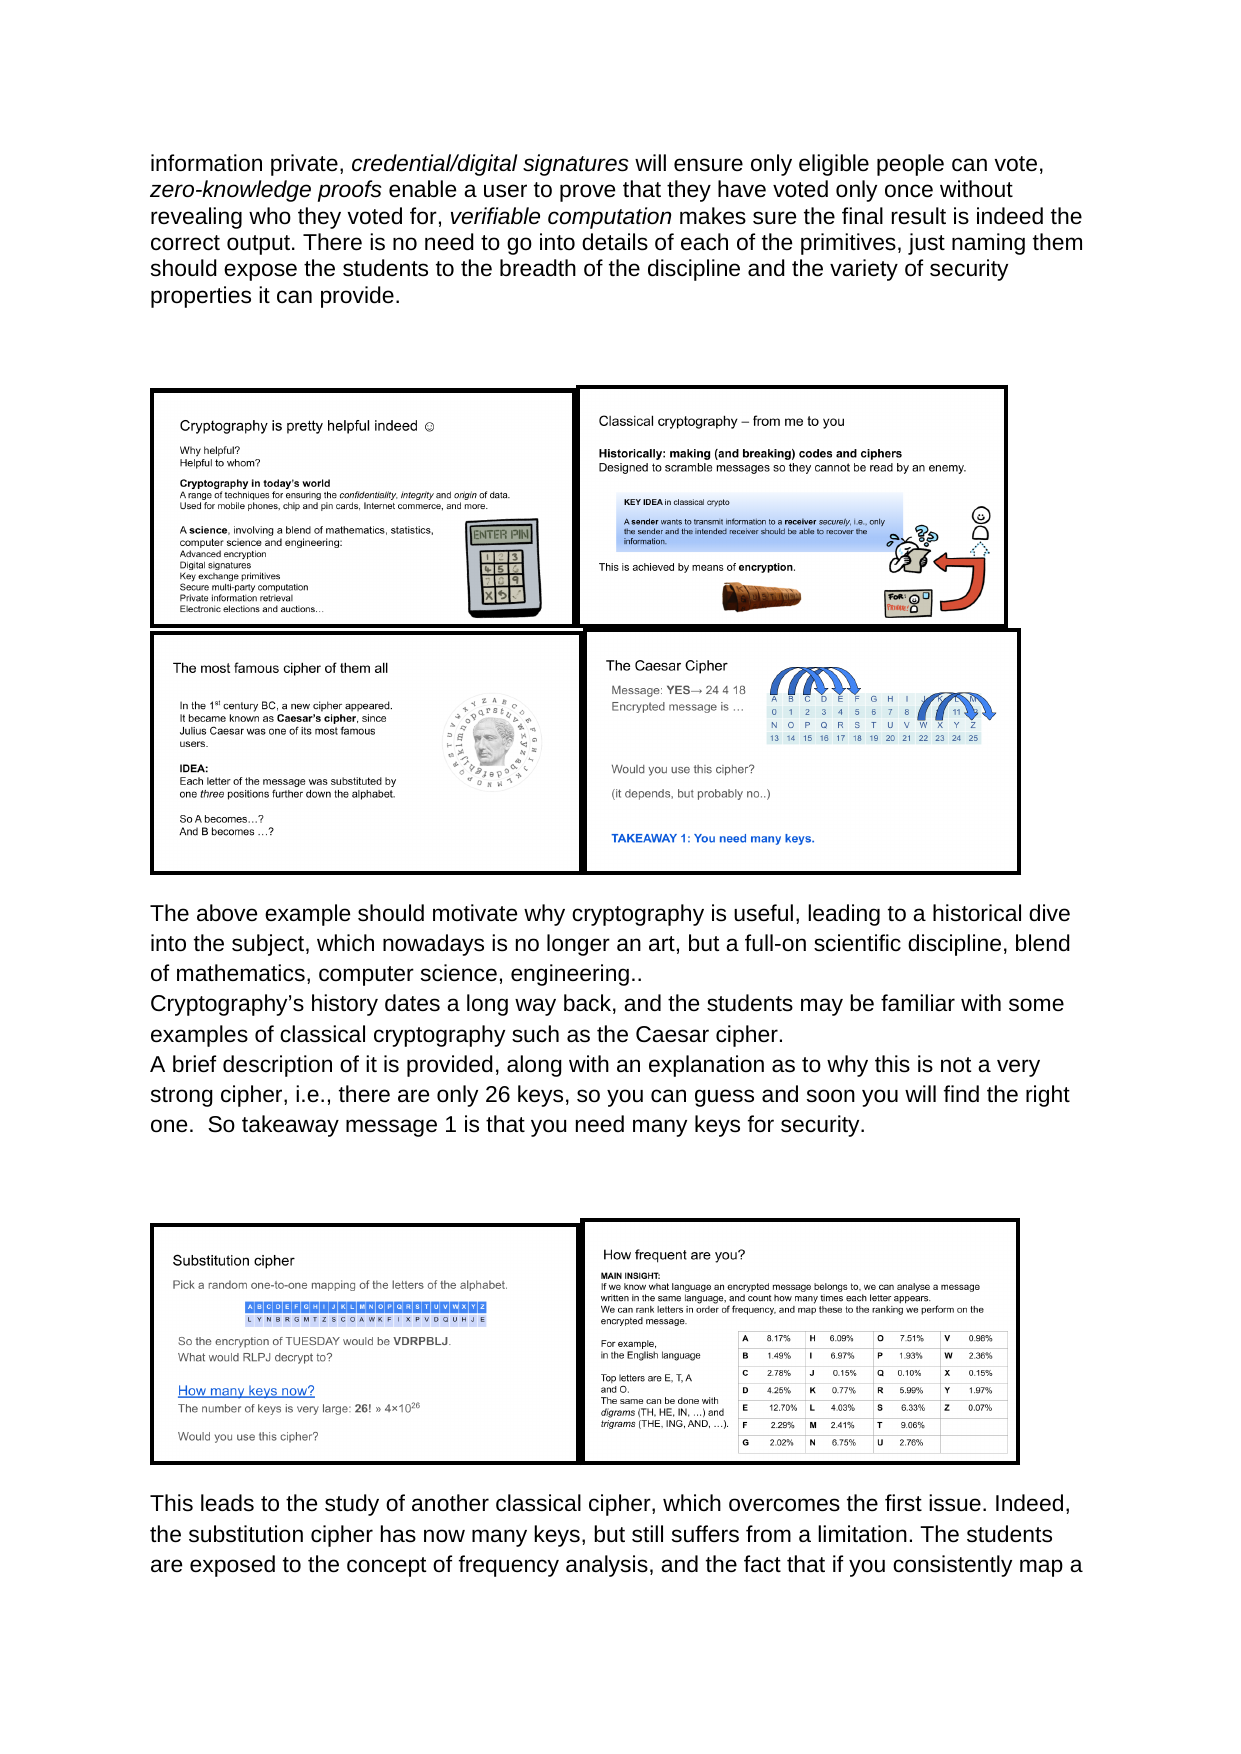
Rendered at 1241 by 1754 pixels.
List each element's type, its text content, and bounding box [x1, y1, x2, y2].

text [150, 1490, 1090, 1577]
text Cryptography’s history dates a long way back, and the students may be familiar with some examples of classical cryptography such as the Caesar cipher. [150, 990, 1090, 1047]
picture [587, 632, 1017, 871]
picture [154, 1227, 576, 1461]
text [150, 150, 1090, 308]
picture [580, 389, 1004, 624]
picture [154, 635, 579, 871]
text The above example should motivate why cryptography is useful, leading to a historical dive into the subject, which nowadays is no longer an art, but a full-on scientific discipline, blend of mathematics, computer science, engineering.. [150, 900, 1090, 987]
text A brief description of it is provided, along with an explanation as to why this is not a very strong cipher, i.e., there are only 26 keys, so you can guess and soon you will find the right one. So takeaway message 1 is that you need many keys for security. [150, 1051, 1090, 1138]
picture [154, 393, 572, 624]
picture [585, 1222, 1016, 1461]
